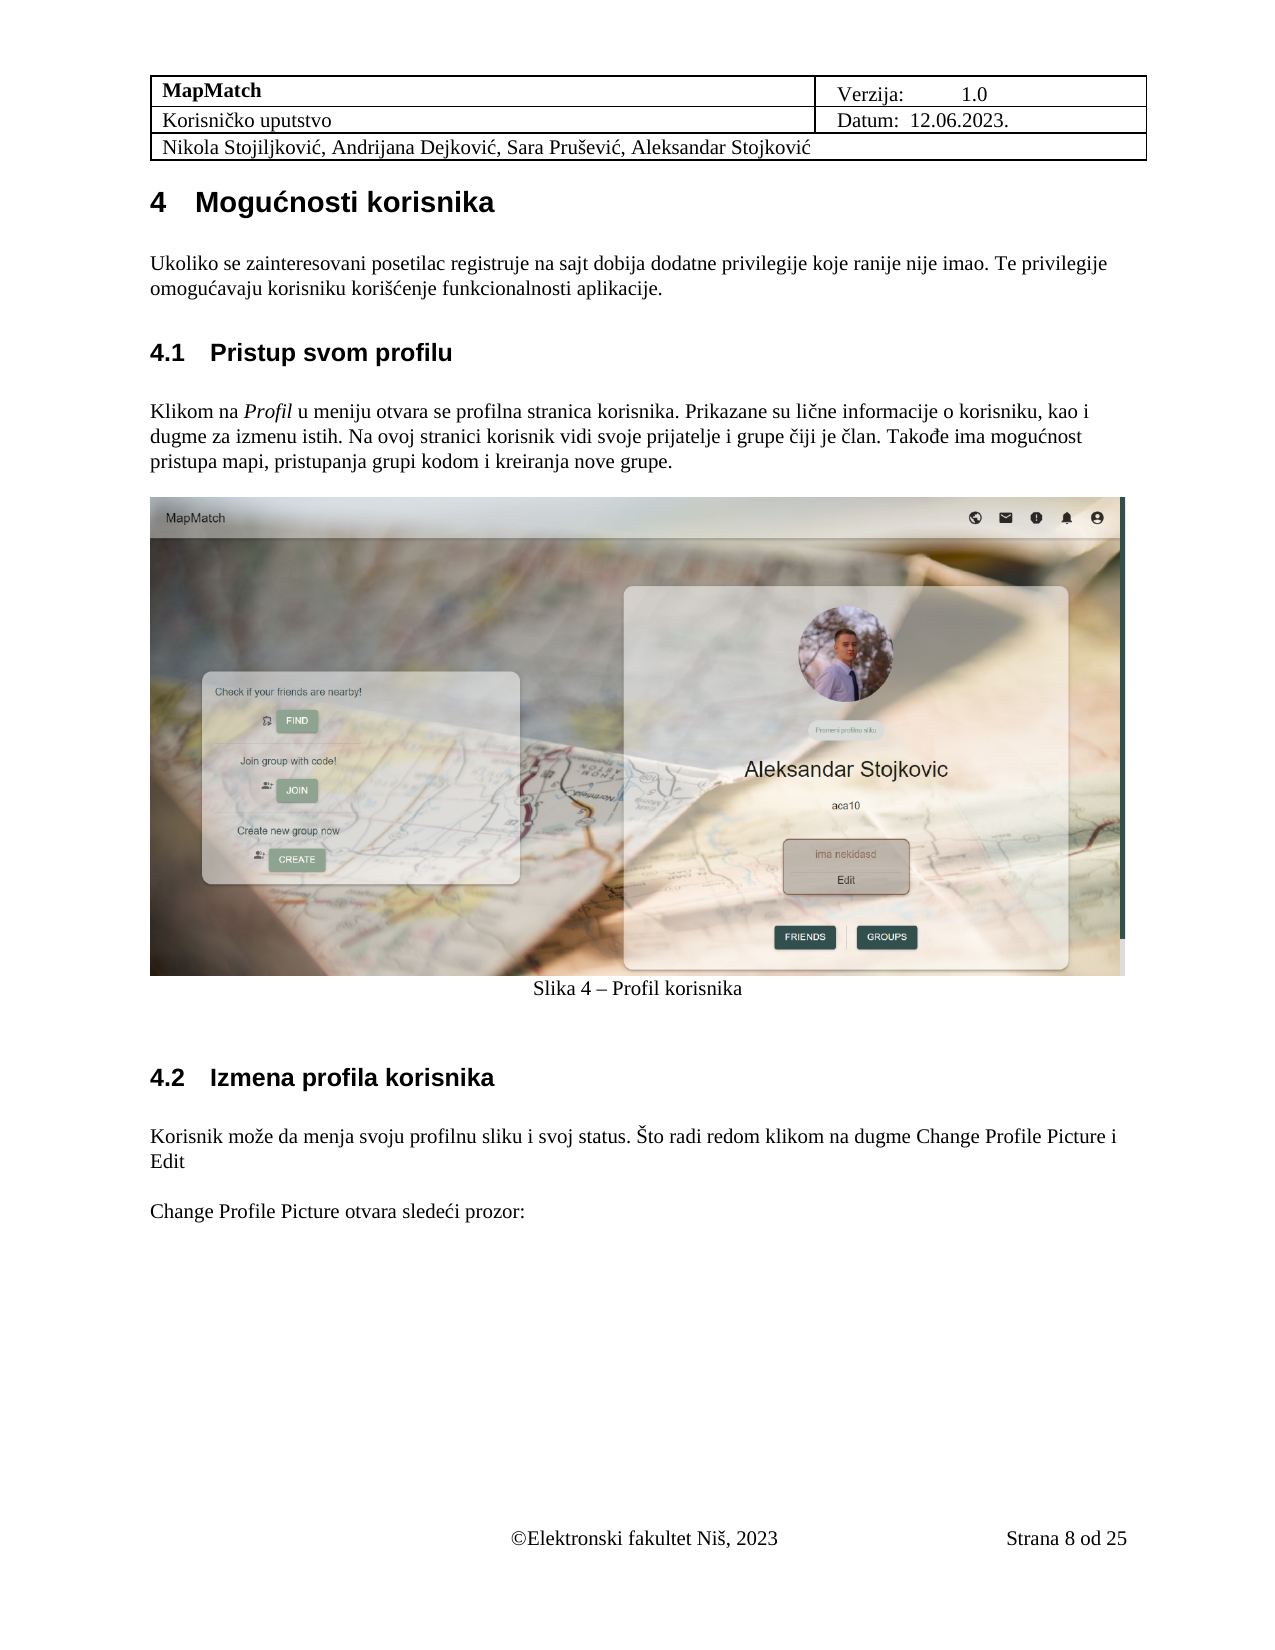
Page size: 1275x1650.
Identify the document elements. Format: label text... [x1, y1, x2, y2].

subtitle Pristup svom profilu [150, 338, 1125, 366]
text Korisnik može da menja svoju profilnu sliku i svoj status. Što radi redom klikom na dugme Change Profile Picture i Edit [150, 1123, 1125, 1173]
text Change Profile Picture otvara sledeći prozor: [150, 1198, 1125, 1223]
text Ukoliko se zainteresovani posetilac registruje na sajt dobija dodatne privilegije koje ranije nije imao. Te privilegije omogućavaju korisniku korišćenje funkcionalnosti aplikacije. [150, 250, 1125, 300]
subtitle Mogućnosti korisnika [150, 185, 1125, 219]
picture [150, 497, 1125, 976]
text Slika 4 – Profil korisnika [150, 976, 1125, 1000]
subtitle Izmena profila korisnika [150, 1063, 1125, 1091]
text Klikom na Profil u meniju otvara se profilna stranica korisnika. Prikazane su lične informacije o korisniku, kao i dugme za izmenu istih. Na ovoj stranici korisnik vidi svoje prijatelje i grupe čiji je član. Takođe ima mogućnost pristupa mapi, pristupanja grupi kodom i kreiranja nove grupe. [150, 398, 1125, 473]
